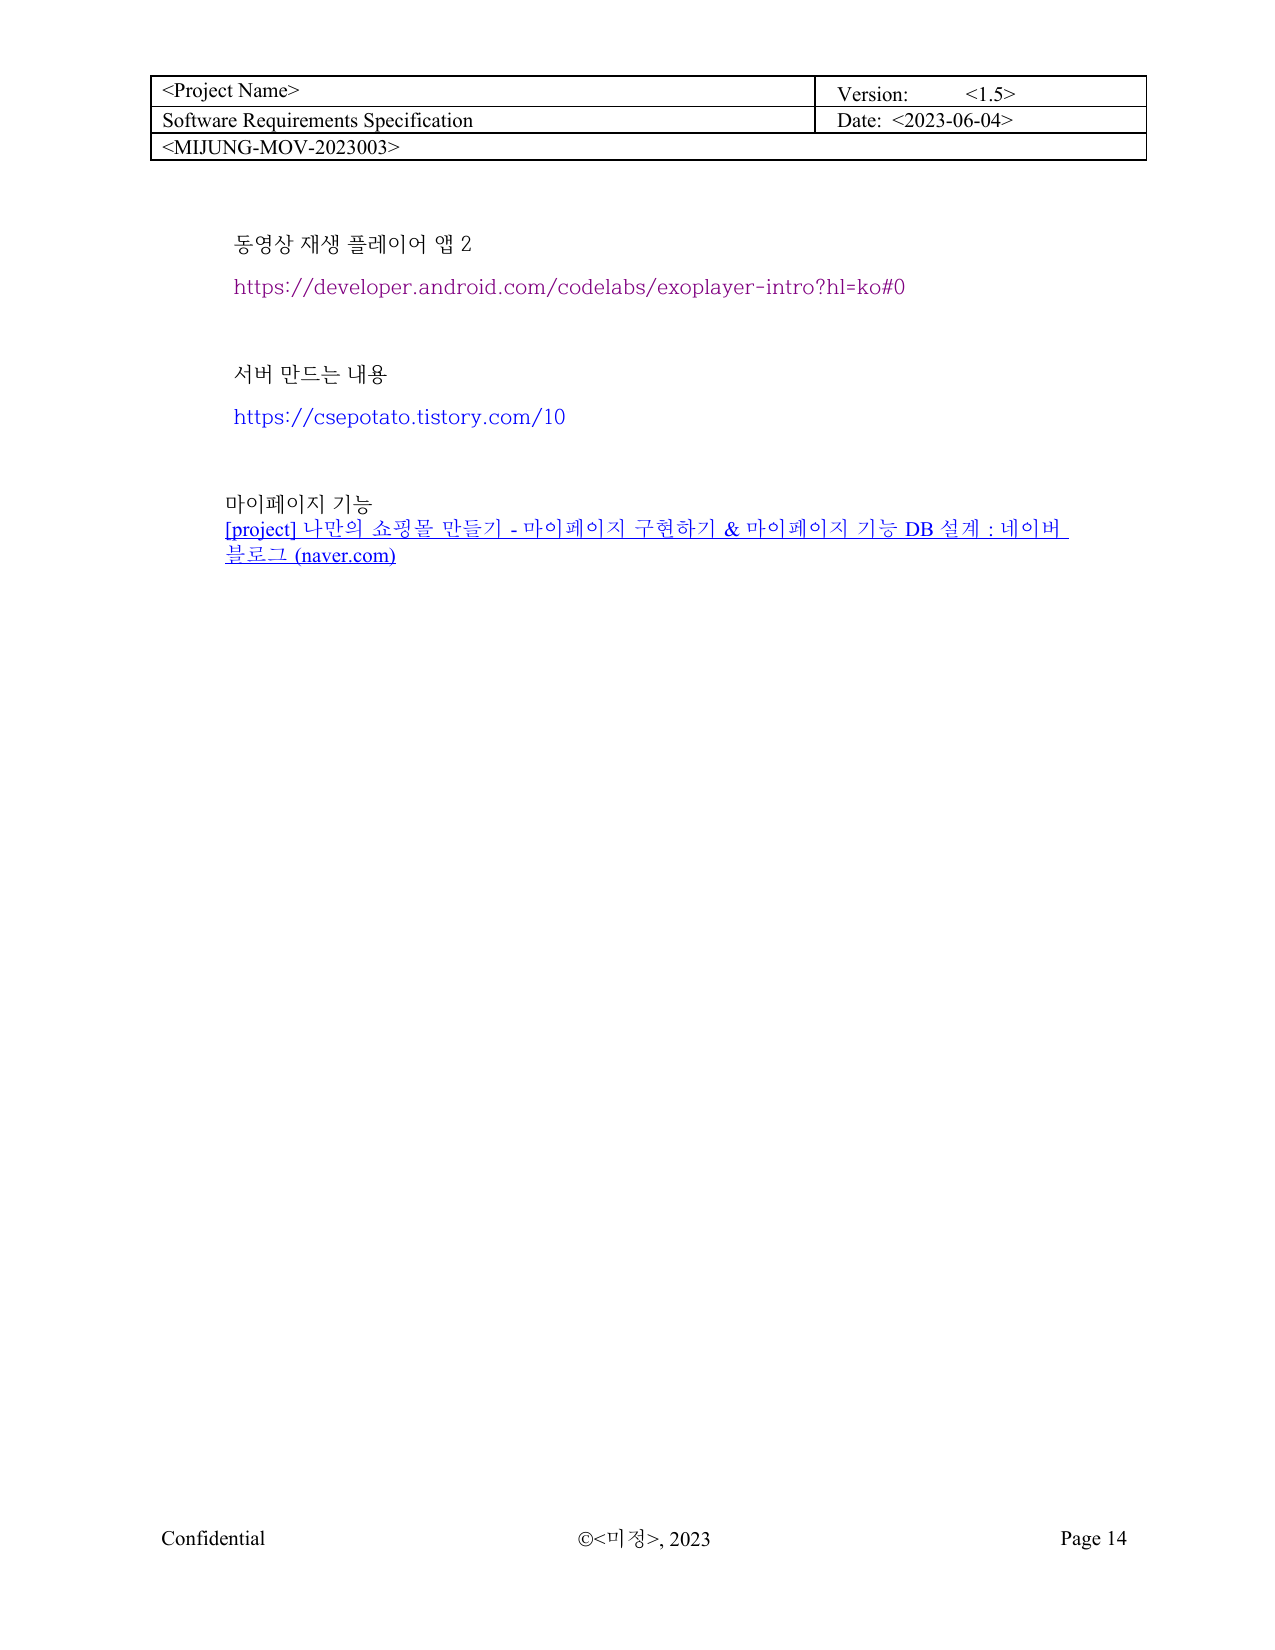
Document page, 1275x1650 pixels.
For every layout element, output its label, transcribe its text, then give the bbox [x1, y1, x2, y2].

text https://developer.android.com/codelabs/exoplayer-intro?hl=ko#0 [233, 272, 1125, 299]
text 동영상 재생 플레이어 앱 2 [233, 229, 1125, 256]
text 마이페이지 기능 [225, 489, 1125, 516]
text https://csepotato.tistory.com/10 [233, 402, 1125, 429]
text [project] 나만의 쇼핑몰 만들기 - 마이페이지 구현하기 & 마이페이지 기능 DB 설계 : 네이버 블로그 (naver.com) [225, 516, 1125, 567]
text 서버 만드는 내용 [233, 359, 1125, 386]
